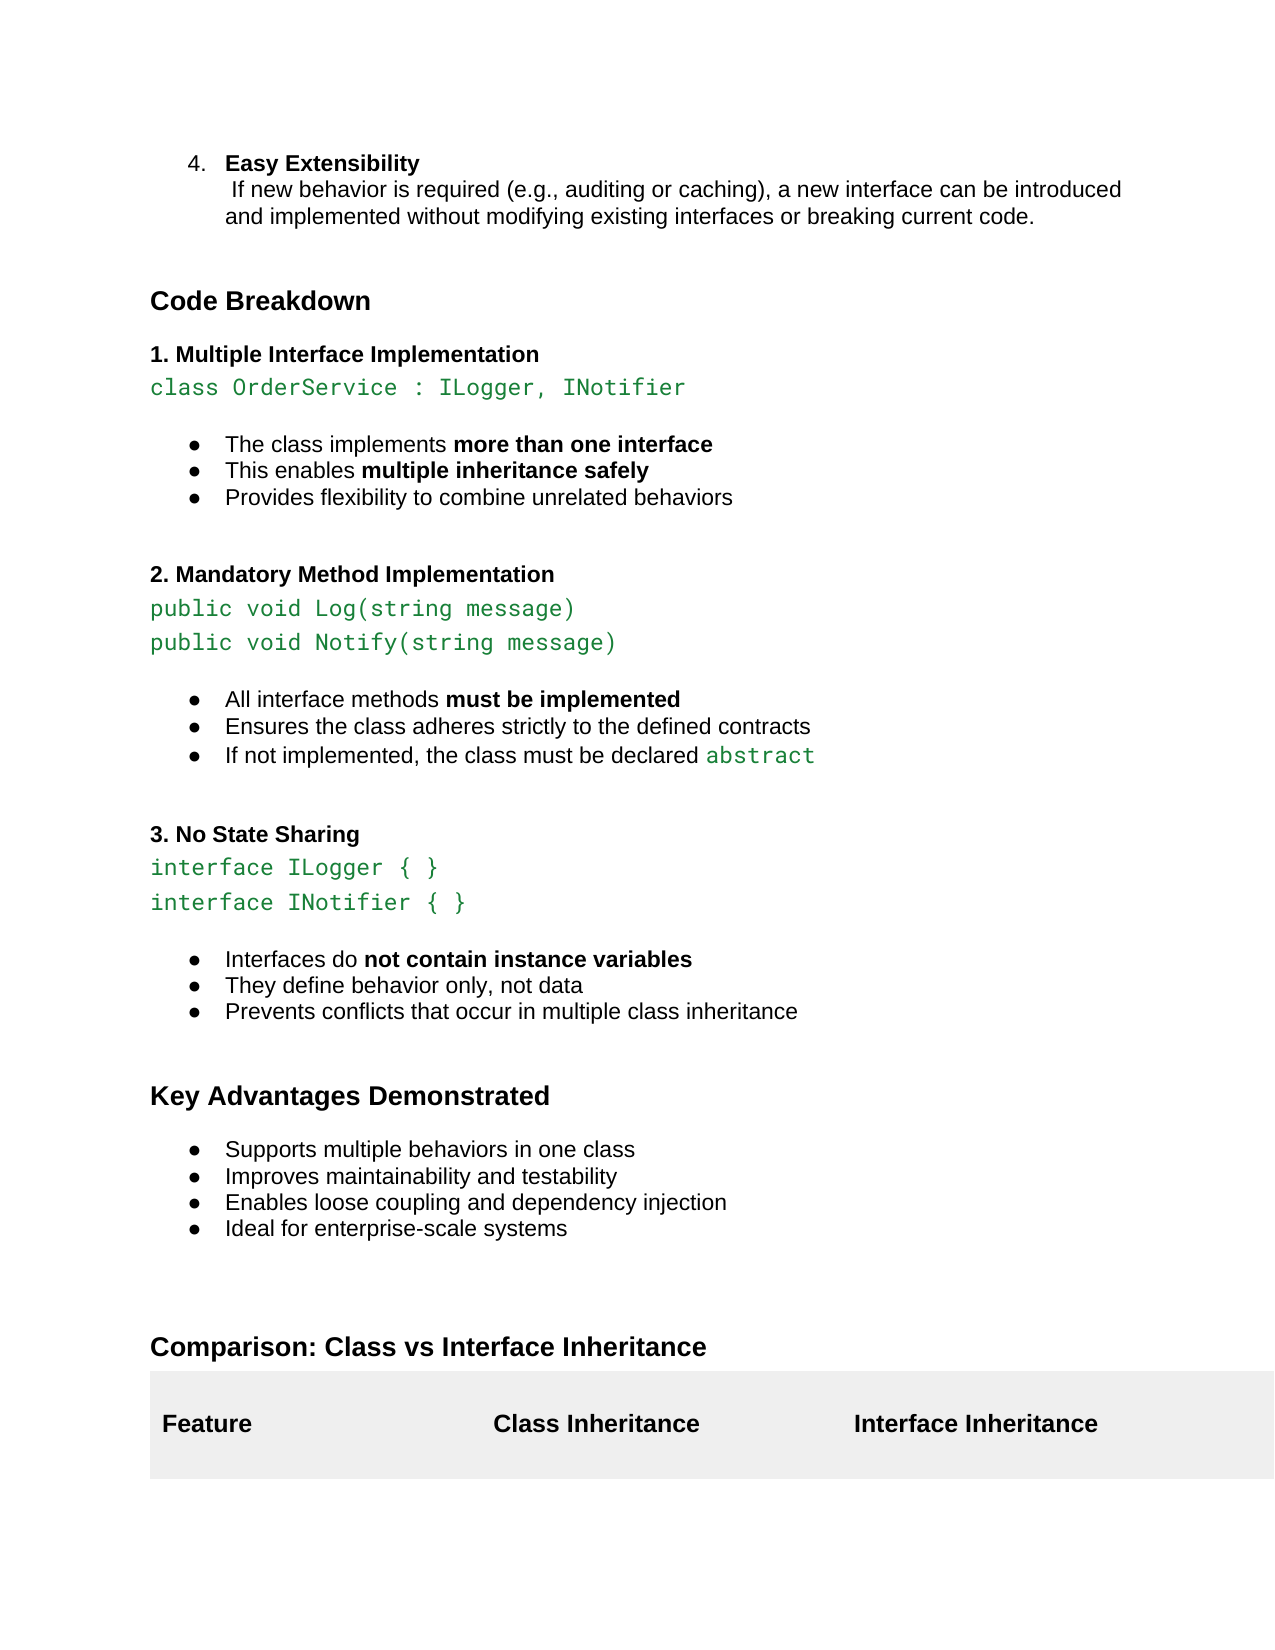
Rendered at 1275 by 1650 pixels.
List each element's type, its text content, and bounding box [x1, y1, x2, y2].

subtitle Comparison: Class vs Interface Inheritance [150, 1331, 1125, 1363]
text interface INotifier { } [150, 886, 1125, 916]
list They define behavior only, not data [187, 972, 1125, 998]
list Improves maintainability and testability [187, 1163, 1125, 1189]
list Provides flexibility to combine unrelated behaviors [187, 484, 1125, 536]
list The class implements more than one interface [187, 431, 1125, 457]
list Interfaces do not contain instance variables [187, 946, 1125, 972]
table_header Feature [151, 1372, 481, 1478]
text class OrderService : ILogger, INotifier [150, 371, 1125, 402]
subtitle Code Breakdown [150, 284, 1125, 316]
list If not implemented, the class must be declared abstract [187, 739, 1125, 796]
list All interface methods must be implemented [187, 686, 1125, 713]
text public void Notify(string message) [150, 627, 1125, 657]
subtitle Key Advantages Demonstrated [150, 1080, 1125, 1111]
list This enables multiple inheritance safely [187, 457, 1125, 484]
text public void Log(string message) [150, 592, 1125, 622]
subtitle 1. Multiple Interface Implementation [150, 341, 1125, 367]
list Ideal for enterprise-scale systems [187, 1215, 1125, 1242]
list Enables loose coupling and dependency injection [187, 1189, 1125, 1215]
list Supports multiple behaviors in one class [187, 1136, 1125, 1163]
table_header Class Inheritance [482, 1372, 842, 1478]
list Ensures the class adheres strictly to the defined contracts [187, 713, 1125, 739]
subtitle 2. Mandatory Method Implementation [150, 561, 1125, 588]
subtitle 3. No State Sharing [150, 821, 1125, 847]
text interface ILogger { } [150, 851, 1125, 881]
list Easy Extensibility If new behavior is required (e.g., auditing or caching), a new interface can be introduced and implemented without modifying existing interfaces or breaking current code. [187, 150, 1125, 255]
list Prevents conflicts that occur in multiple class inheritance [187, 998, 1125, 1051]
table_header Interface Inheritance [843, 1372, 1273, 1478]
